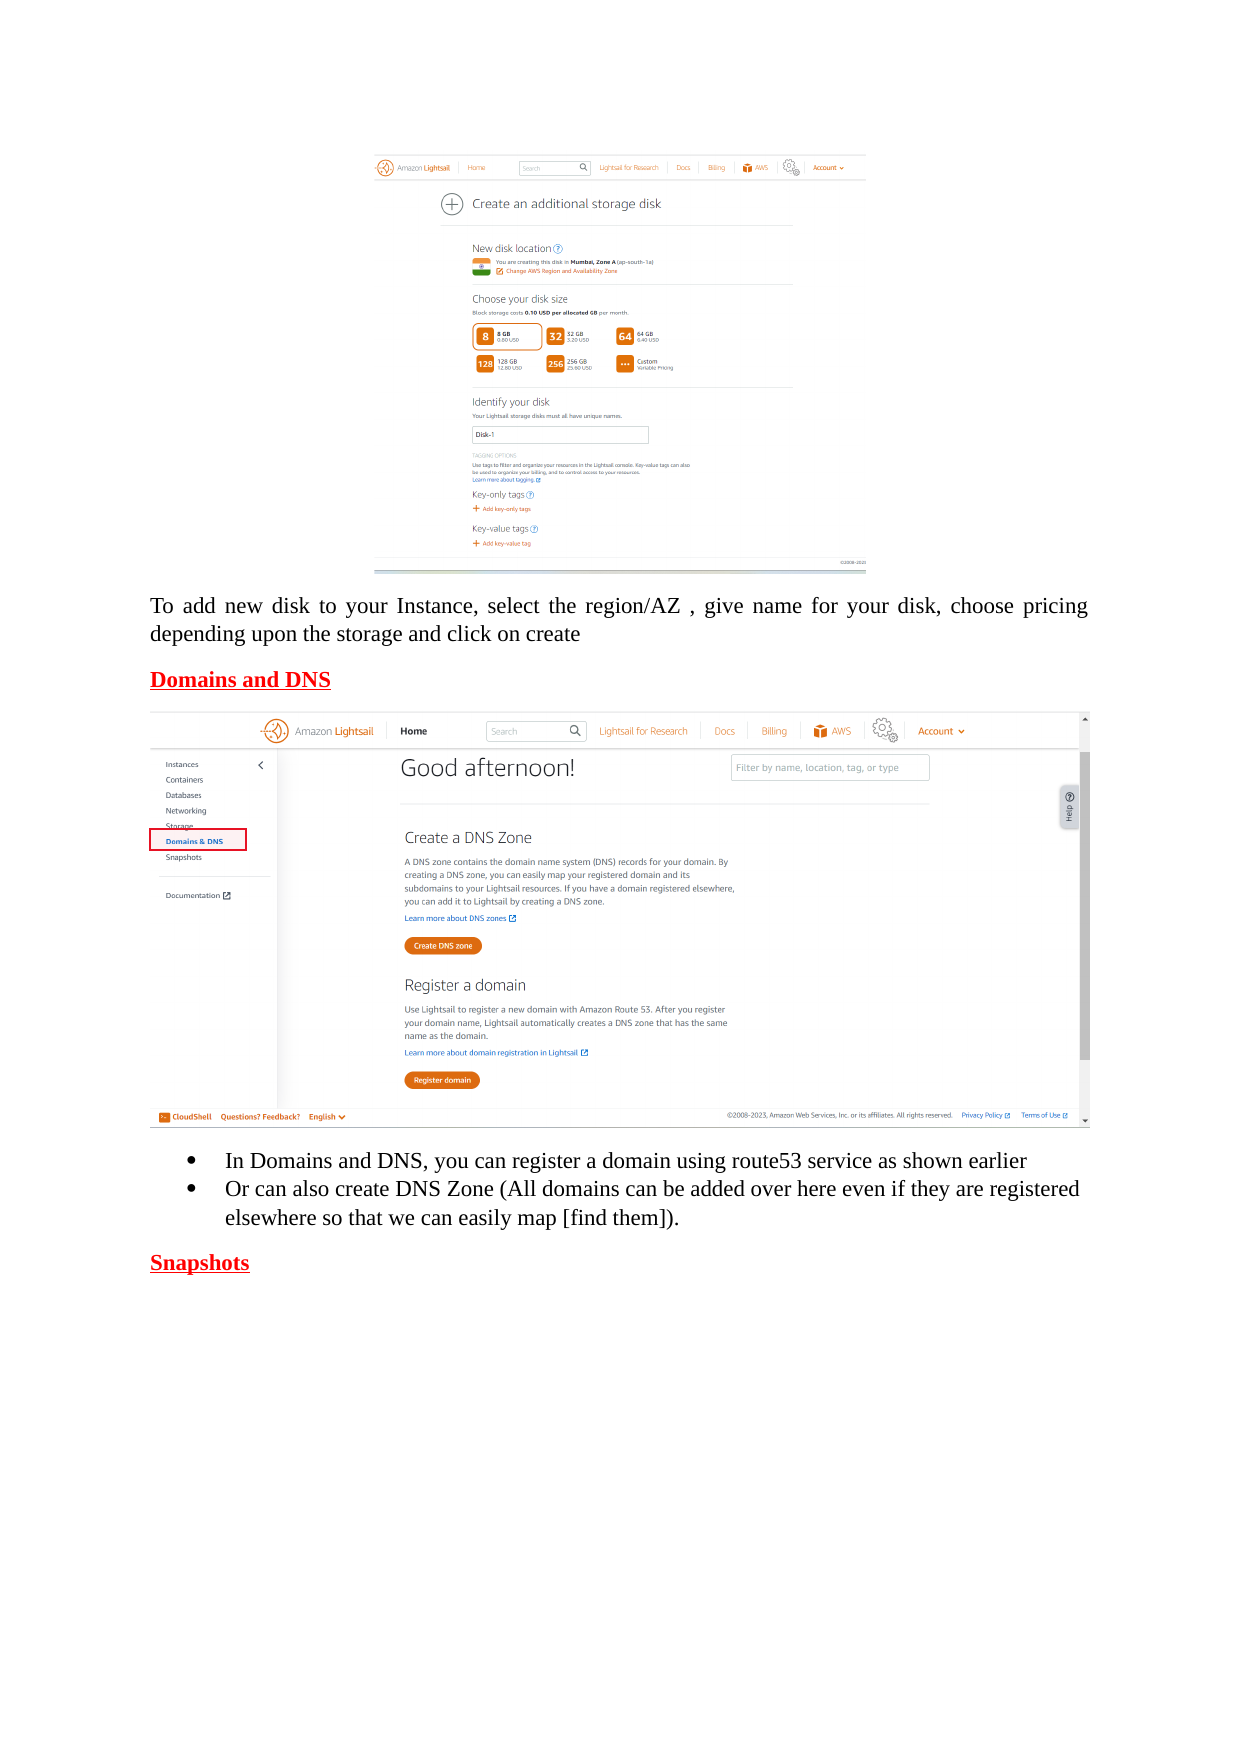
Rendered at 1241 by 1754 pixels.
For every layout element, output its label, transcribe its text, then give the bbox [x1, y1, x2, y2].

picture [151, 830, 245, 849]
list Or can also create DNS Zone (All domains can be added over here even if they are registered elsewhere so that we can easily map [find them]). [187, 1175, 1090, 1230]
picture [150, 710, 1090, 1128]
text Snapshots [150, 1249, 1090, 1275]
picture [374, 150, 866, 574]
text Domains and DNS [150, 666, 1090, 692]
text To add new disk to your Instance, select the region/AZ , give name for your disk, choose pricing depending upon the storage and click on create [150, 592, 1090, 647]
list In Domains and DNS, you can register a domain using route53 service as shown earlier [187, 1147, 1090, 1173]
